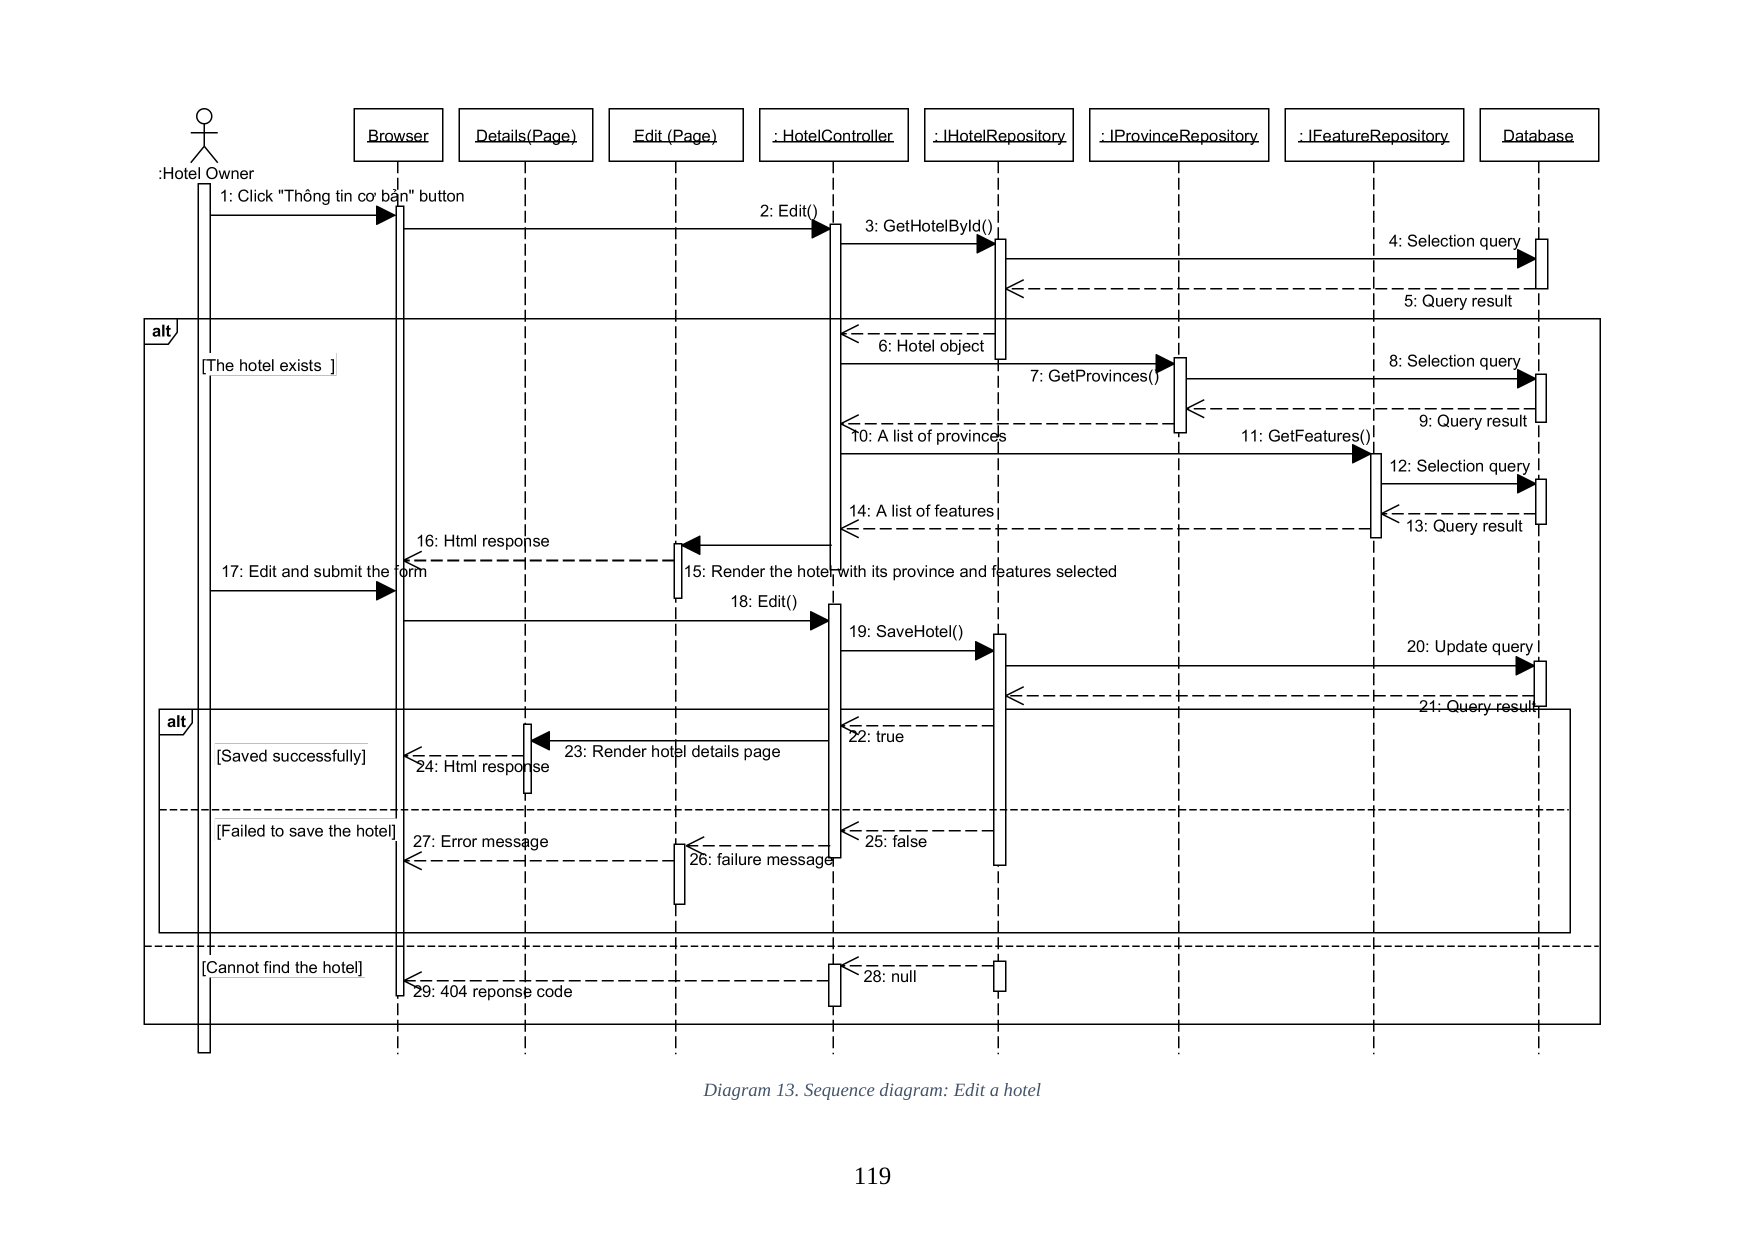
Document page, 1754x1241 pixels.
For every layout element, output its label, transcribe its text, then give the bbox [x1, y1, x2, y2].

picture [139, 103, 1606, 1060]
